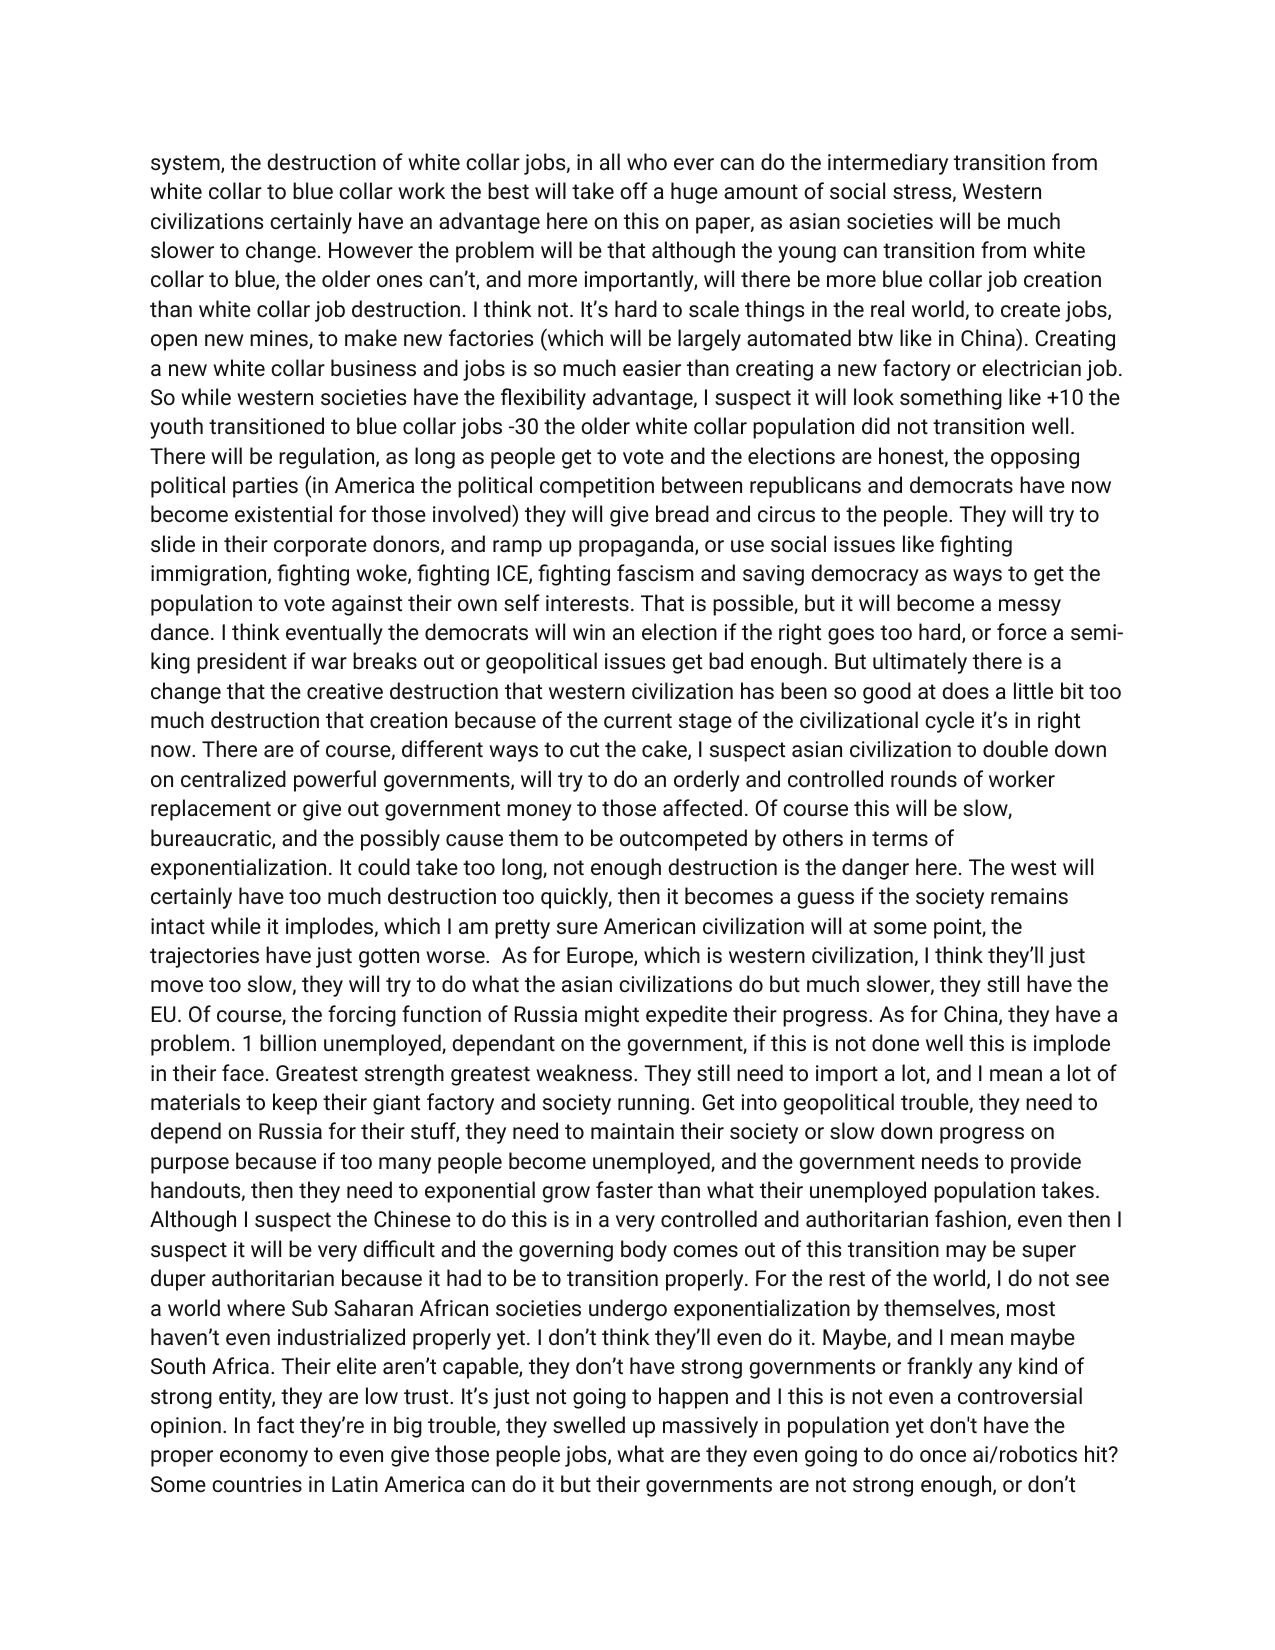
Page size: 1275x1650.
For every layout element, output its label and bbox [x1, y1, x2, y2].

text [150, 150, 1125, 1497]
